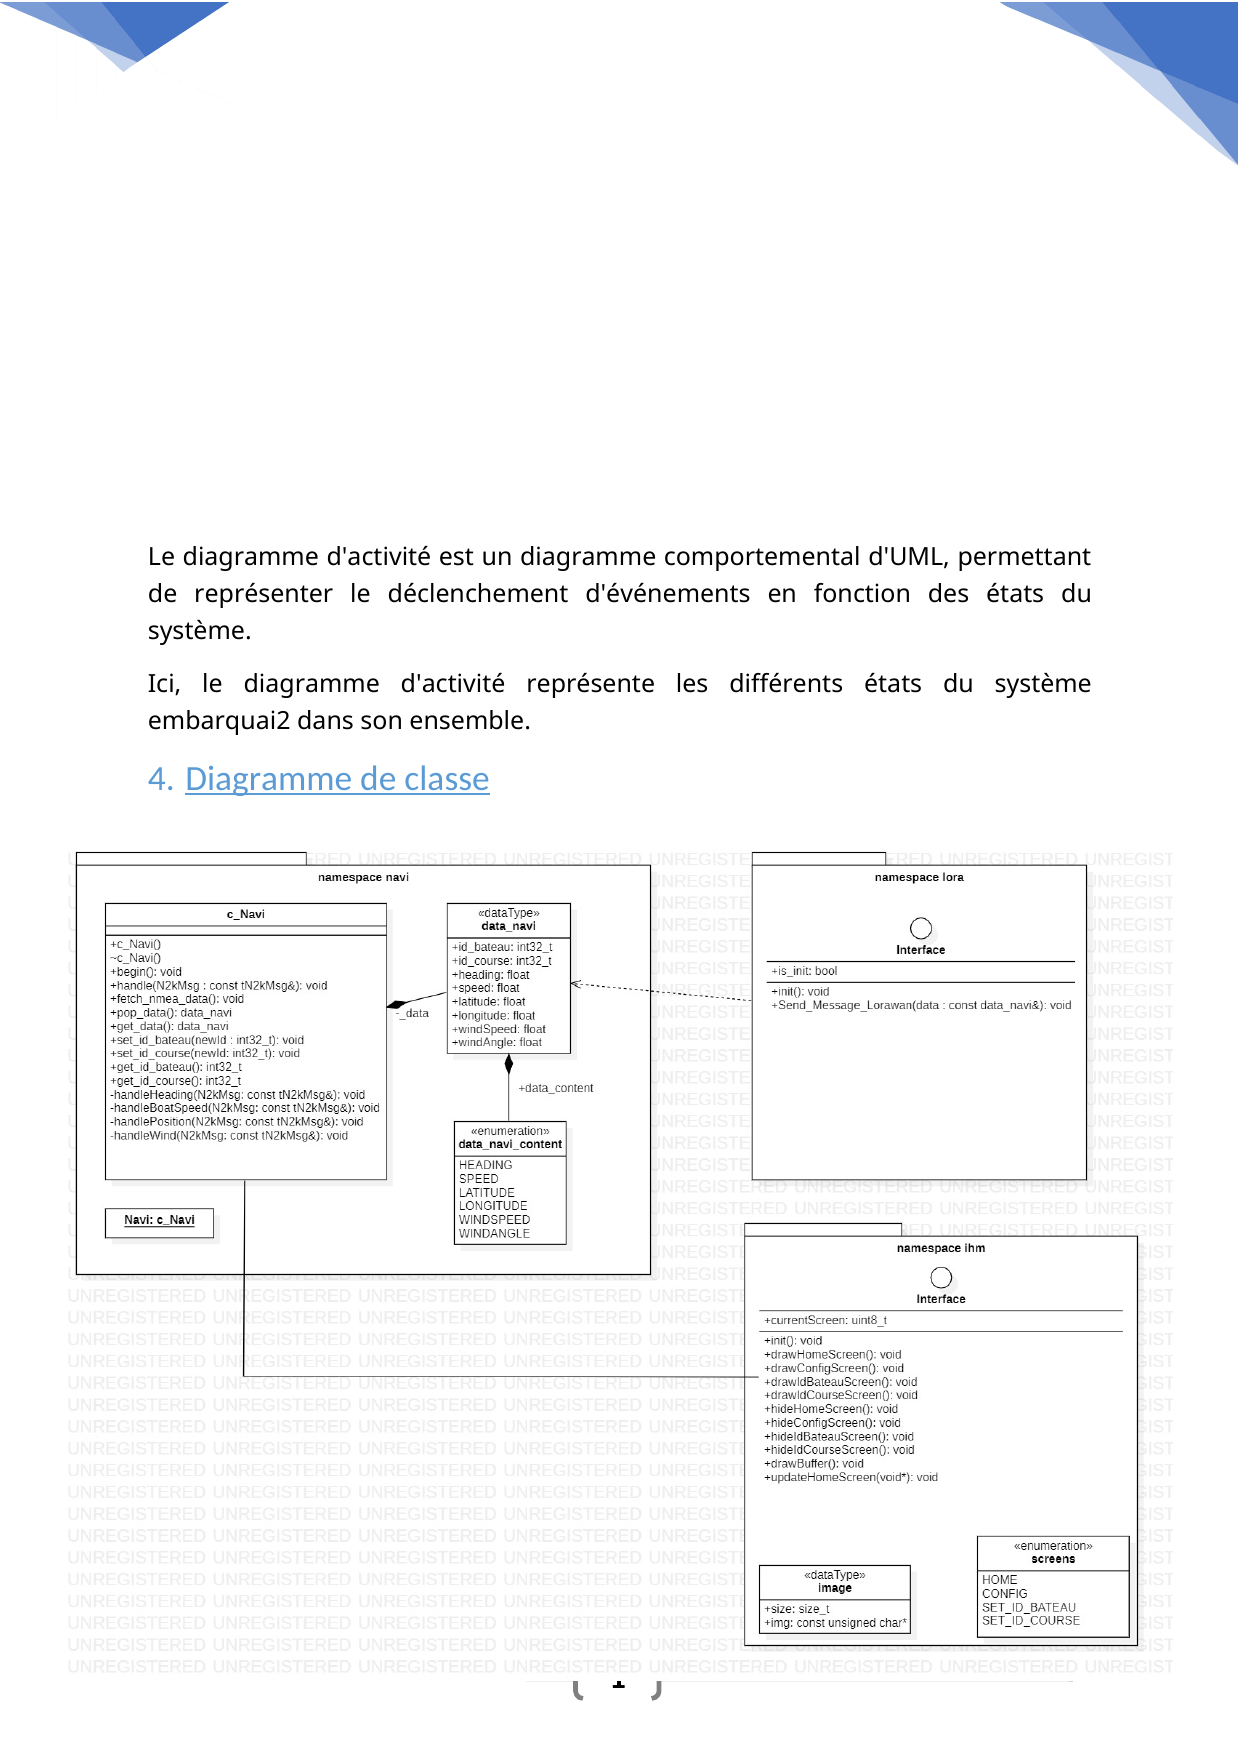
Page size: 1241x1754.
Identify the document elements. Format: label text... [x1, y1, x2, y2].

picture [67, 843, 1173, 1681]
subtitle Diagramme de classe [148, 756, 1093, 799]
picture [0, 2, 233, 168]
picture [996, 2, 1238, 168]
text Le diagramme d'activité est un diagramme comportemental d'UML, permettant de représenter le déclenchement d'événements en fonction des états du système. [148, 539, 1093, 646]
text Ici, le diagramme d'activité représente les différents états du système embarquai2 dans son ensemble. [148, 666, 1093, 737]
